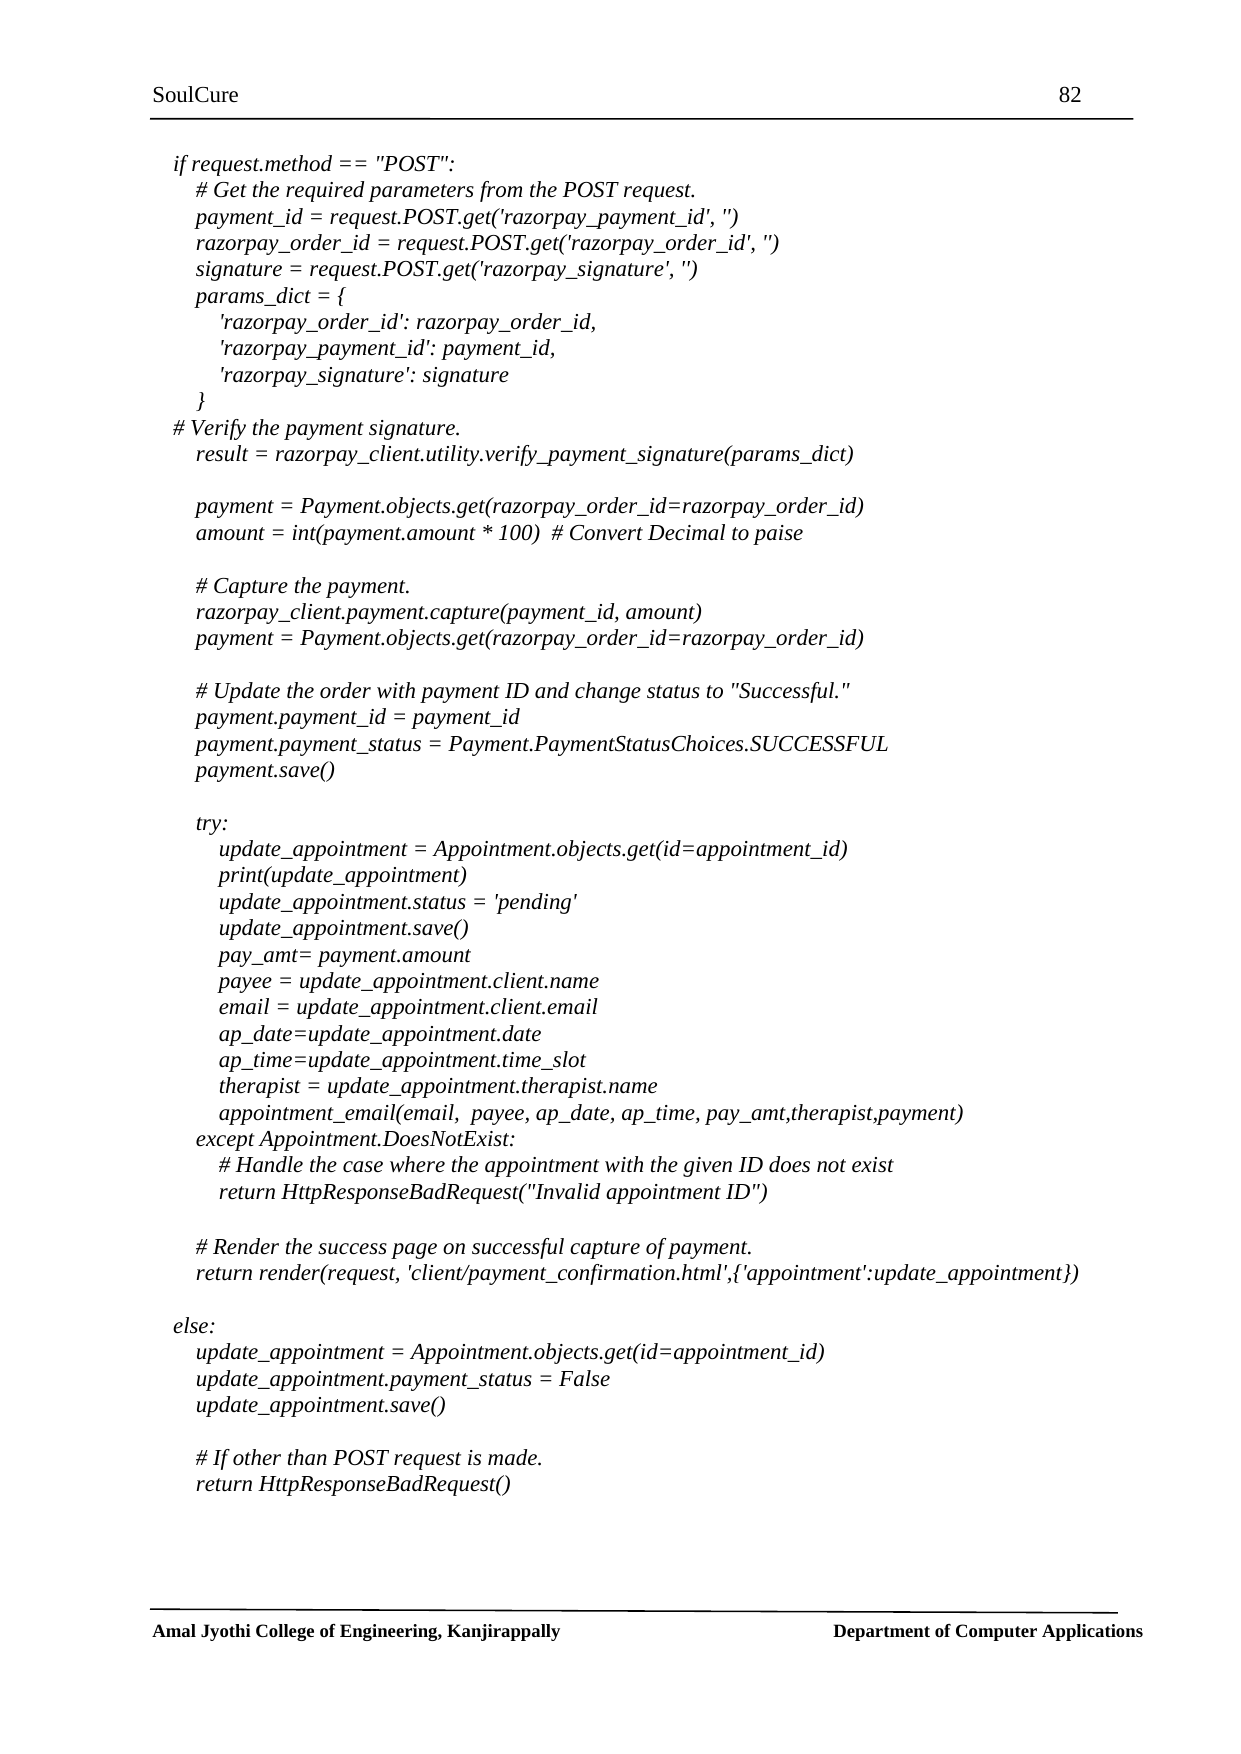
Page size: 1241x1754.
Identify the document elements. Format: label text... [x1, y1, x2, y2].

text payment_id = request.POST.get('razorpay_payment_id', '') [150, 203, 1090, 229]
text therapist = update_appointment.therapist.name [150, 1072, 1090, 1099]
text params_dict = { [150, 282, 1090, 308]
text # If other than POST request is made. [150, 1444, 1090, 1470]
text } [150, 387, 1090, 413]
text update_appointment.payment_status = False [150, 1365, 1090, 1391]
text razorpay_client.payment.capture(payment_id, amount) [150, 598, 1090, 624]
text razorpay_order_id = request.POST.get('razorpay_order_id', '') [150, 229, 1090, 255]
text try: [150, 809, 1090, 835]
text update_appointment = Appointment.objects.get(id=appointment_id) [150, 1338, 1090, 1365]
text # Handle the case where the appointment with the given ID does not exist [150, 1151, 1090, 1178]
text payment = Payment.objects.get(razorpay_order_id=razorpay_order_id) [150, 493, 1090, 519]
text if request.method == "POST": [150, 150, 1090, 176]
text result = razorpay_client.utility.verify_payment_signature(params_dict) [150, 440, 1090, 466]
text 'razorpay_signature': signature [150, 361, 1090, 387]
text ap_date=update_appointment.date [150, 1020, 1090, 1046]
text appointment_email(email, payee, ap_date, ap_time, pay_amt,therapist,payment) [150, 1099, 1090, 1125]
text # Update the order with payment ID and change status to "Successful." [150, 677, 1090, 703]
text 'razorpay_order_id': razorpay_order_id, [150, 308, 1090, 334]
text print(update_appointment) [150, 862, 1090, 888]
text # Render the success page on successful capture of payment. [150, 1233, 1090, 1259]
text pay_amt= payment.amount [150, 941, 1090, 967]
text return render(request, 'client/payment_confirmation.html',{'appointment':update_appointment}) [150, 1259, 1090, 1286]
text update_appointment.save() [150, 914, 1090, 941]
text update_appointment.status = 'pending' [150, 888, 1090, 914]
text email = update_appointment.client.email [150, 993, 1090, 1020]
text amount = int(payment.amount * 100) # Convert Decimal to paise [150, 519, 1090, 545]
text payment.payment_status = Payment.PaymentStatusChoices.SUCCESSFUL [150, 730, 1090, 756]
text return HttpResponseBadRequest() [150, 1470, 1090, 1496]
text ap_time=update_appointment.time_slot [150, 1046, 1090, 1072]
text # Get the required parameters from the POST request. [150, 176, 1090, 203]
text else: [150, 1312, 1090, 1338]
text update_appointment = Appointment.objects.get(id=appointment_id) [150, 835, 1090, 862]
text payment = Payment.objects.get(razorpay_order_id=razorpay_order_id) [150, 624, 1090, 651]
text # Verify the payment signature. [150, 413, 1090, 440]
text except Appointment.DoesNotExist: [150, 1125, 1090, 1151]
text payee = update_appointment.client.name [150, 967, 1090, 993]
text 'razorpay_payment_id': payment_id, [150, 334, 1090, 361]
text signature = request.POST.get('razorpay_signature', '') [150, 255, 1090, 282]
text payment.save() [150, 756, 1090, 782]
text return HttpResponseBadRequest("Invalid appointment ID") [150, 1178, 1090, 1204]
text # Capture the payment. [150, 572, 1090, 598]
text update_appointment.save() [150, 1391, 1090, 1417]
text payment.payment_id = payment_id [150, 703, 1090, 730]
